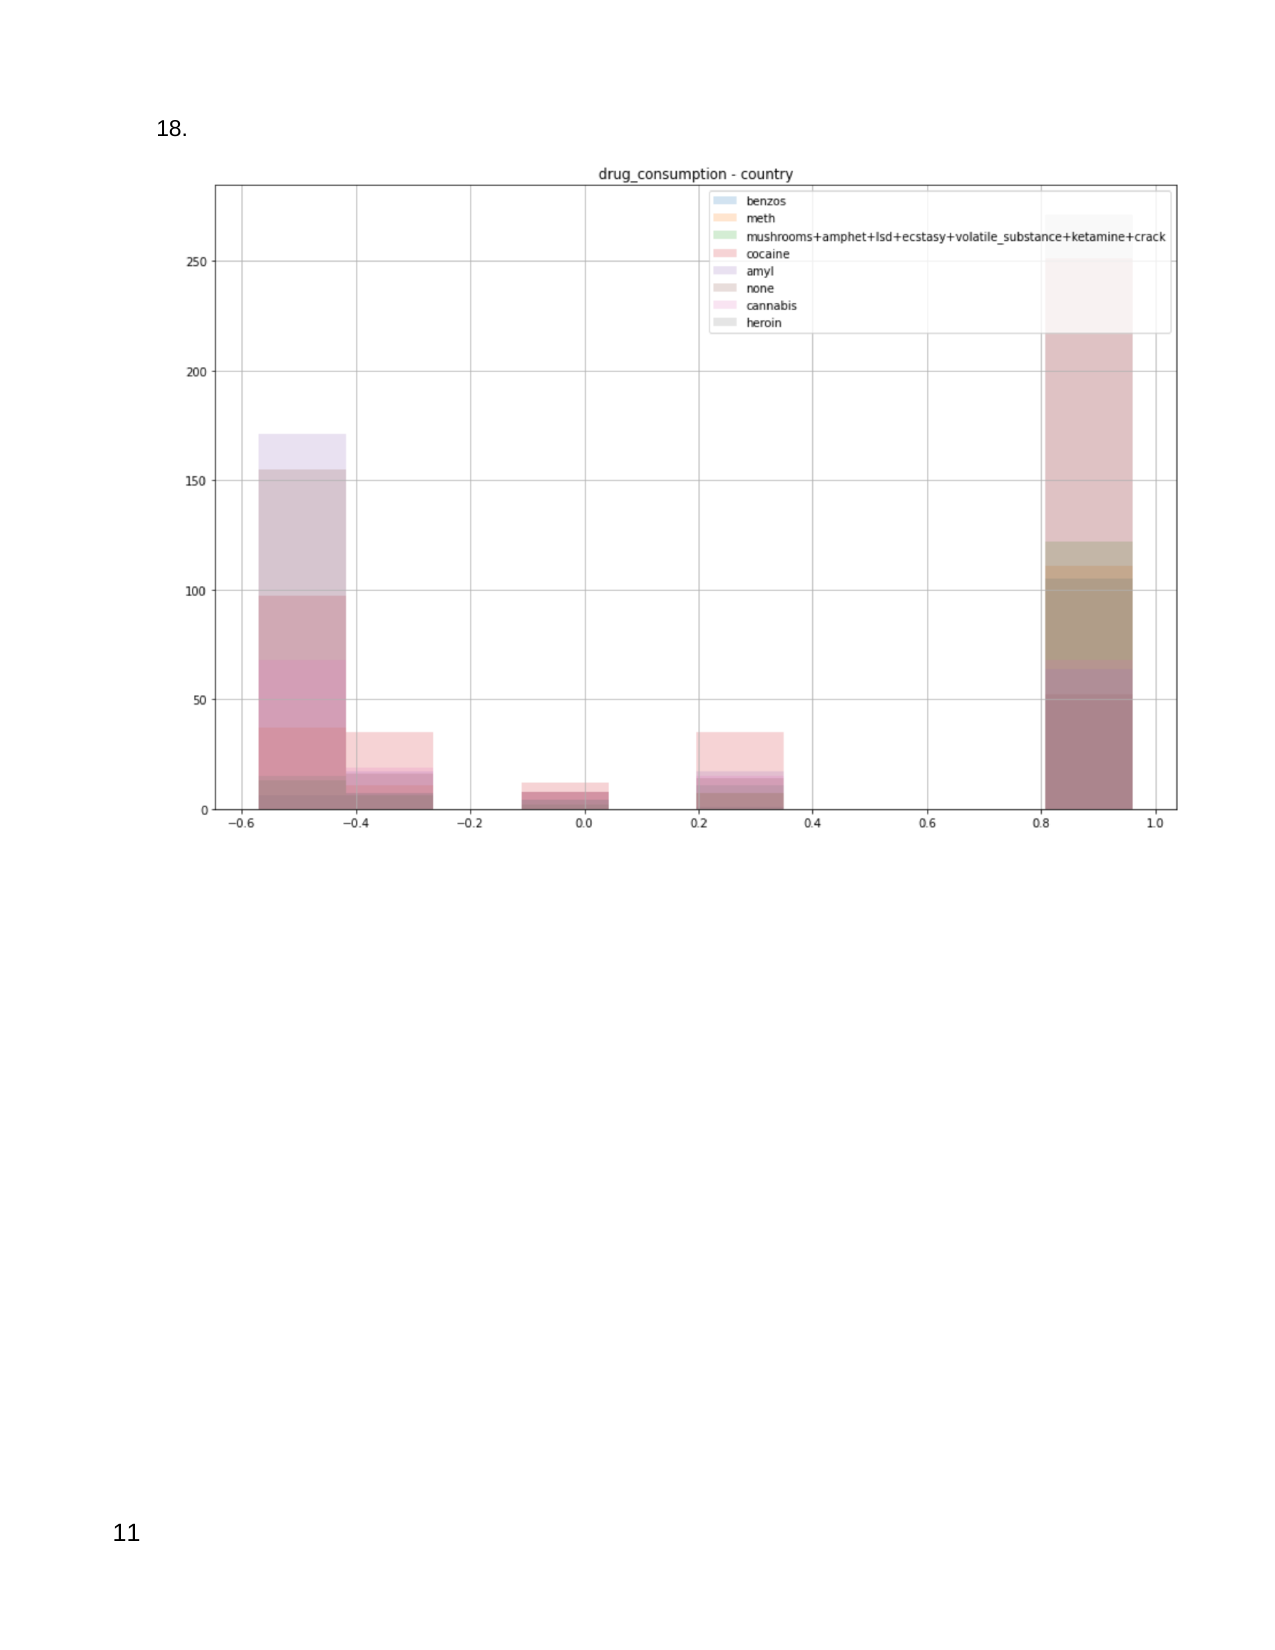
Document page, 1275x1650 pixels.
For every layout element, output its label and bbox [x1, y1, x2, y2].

picture [156, 158, 1207, 849]
